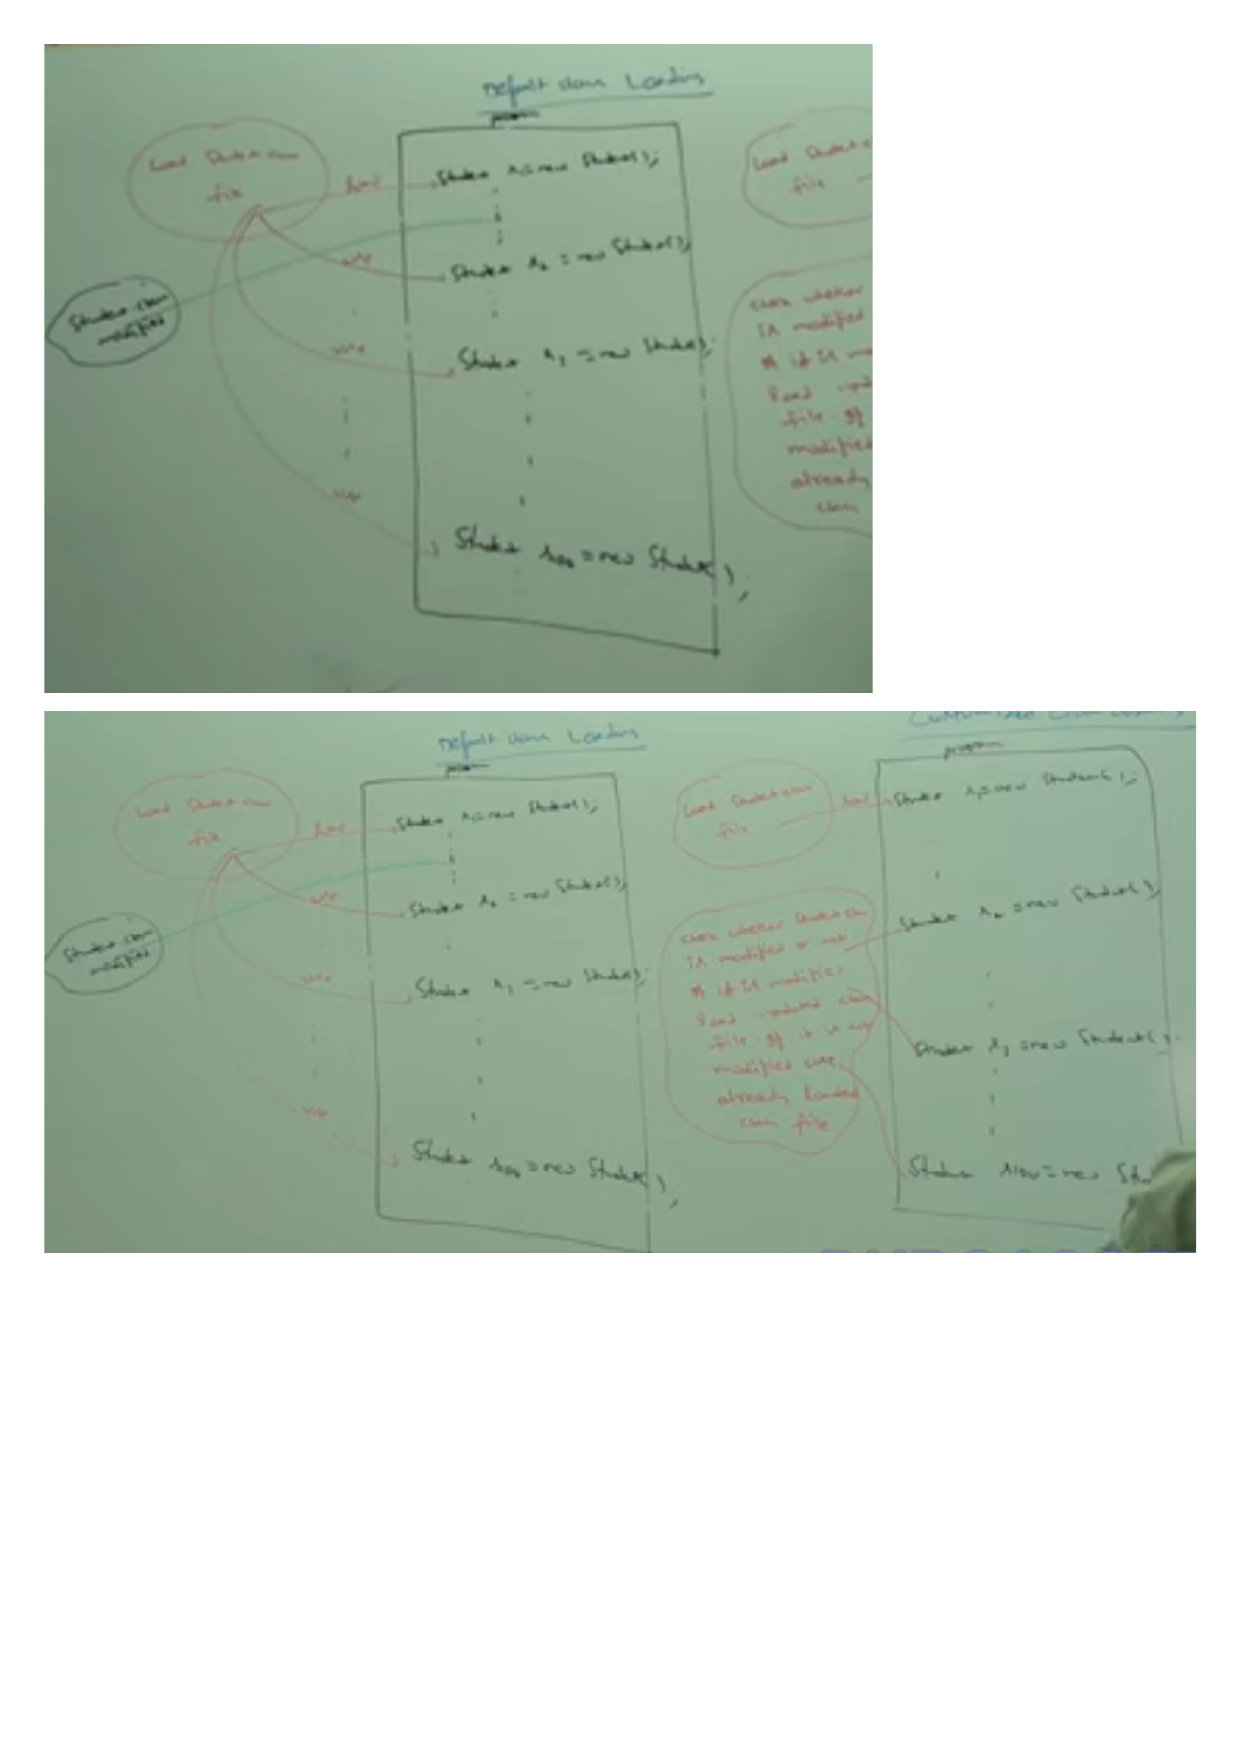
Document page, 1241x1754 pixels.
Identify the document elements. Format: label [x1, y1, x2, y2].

picture [44, 711, 1197, 1253]
picture [44, 44, 873, 693]
